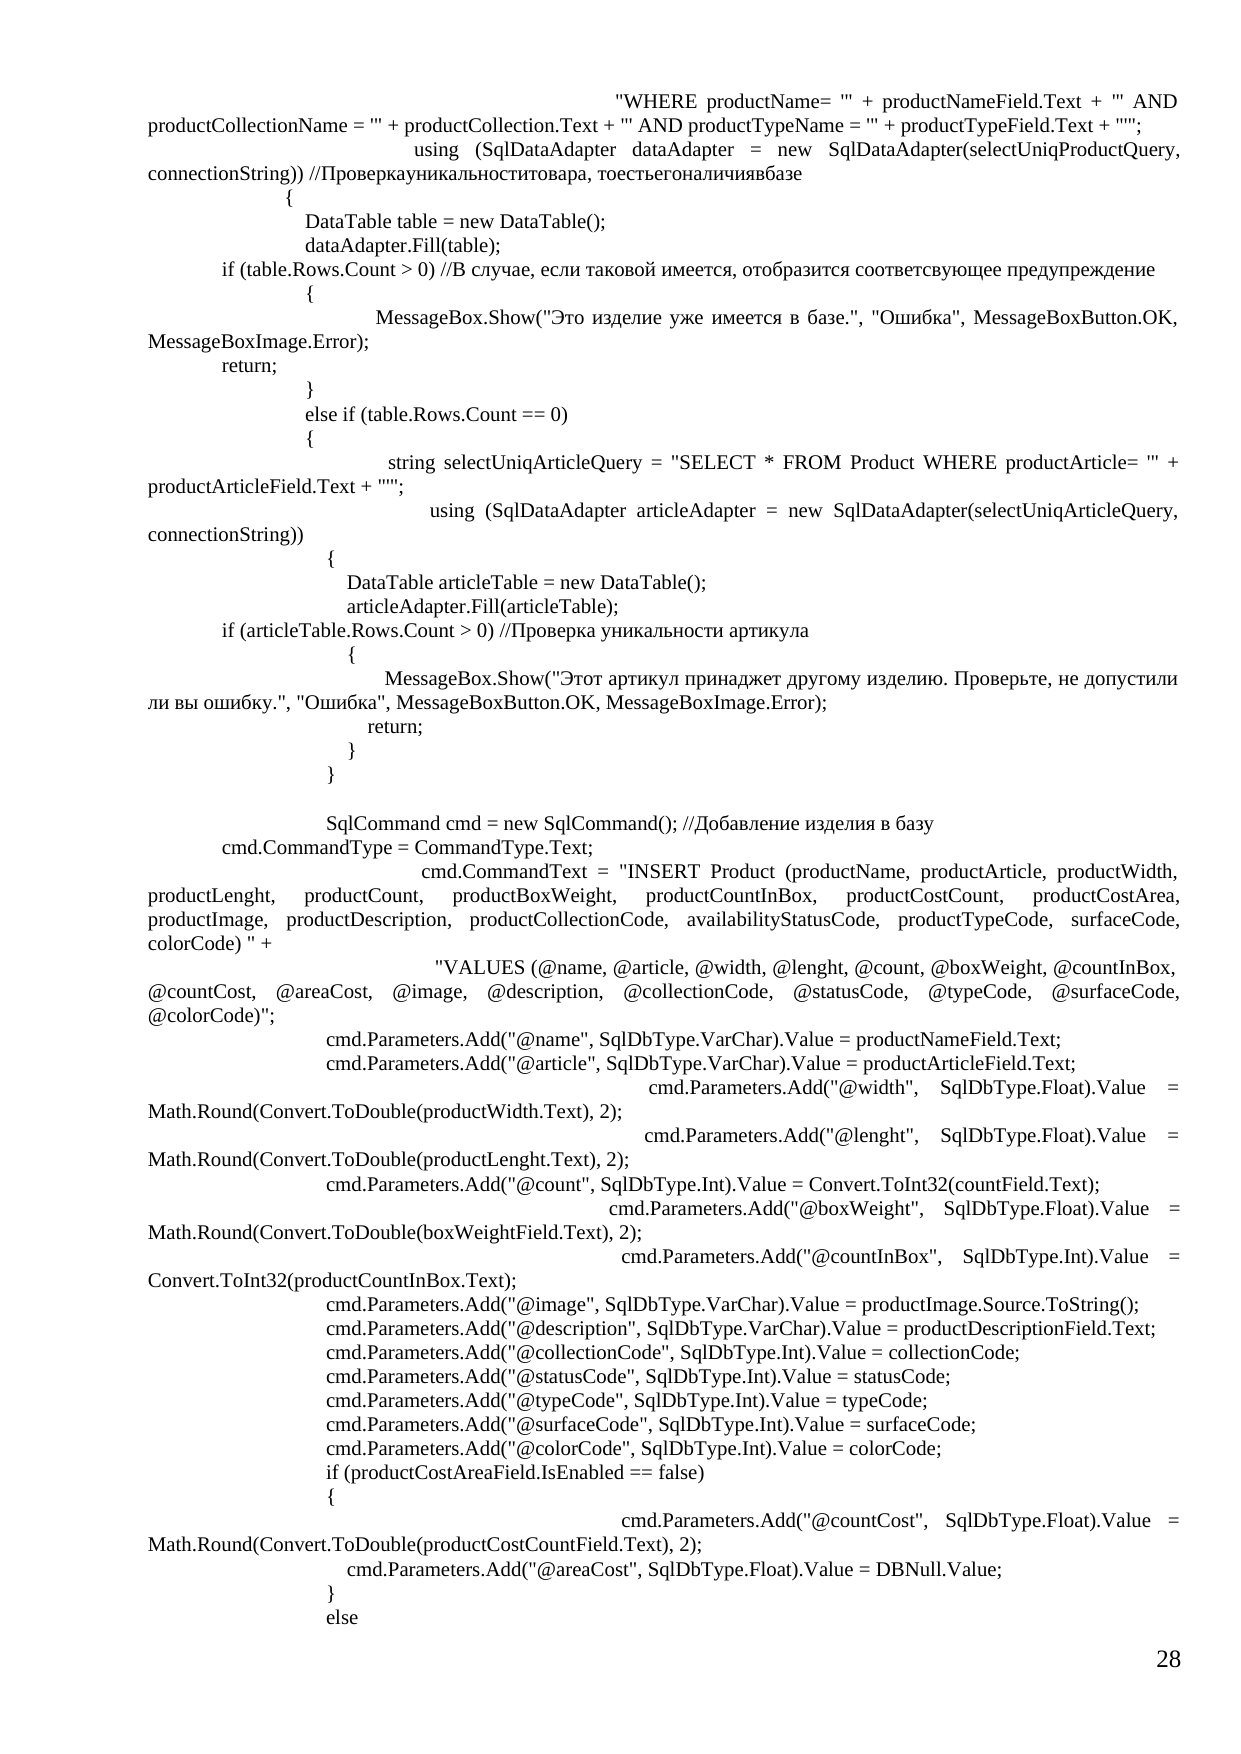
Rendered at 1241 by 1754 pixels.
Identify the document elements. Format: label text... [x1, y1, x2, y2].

text cmd.Parameters.Add("@countInBox", SqlDbType.Int).Value = Convert.ToInt32(productCountInBox.Text); [148, 1244, 1181, 1292]
text articleAdapter.Fill(articleTable); [148, 594, 1181, 618]
text cmd.Parameters.Add("@name", SqlDbType.VarChar).Value = productNameField.Text; [148, 1027, 1181, 1051]
text { [148, 1484, 1181, 1508]
text cmd.Parameters.Add("@width", SqlDbType.Float).Value = Math.Round(Convert.ToDouble(productWidth.Text), 2); [148, 1075, 1181, 1123]
text { [148, 546, 1181, 570]
text cmd.Parameters.Add("@description", SqlDbType.VarChar).Value = productDescriptionField.Text; [148, 1316, 1181, 1340]
text cmd.Parameters.Add("@countCost", SqlDbType.Float).Value = Math.Round(Convert.ToDouble(productCostCountField.Text), 2); [148, 1508, 1181, 1556]
text } [148, 1581, 1181, 1604]
text SqlCommand cmd = new SqlCommand(); //Добавление изделия в базу [148, 811, 1181, 834]
text cmd.Parameters.Add("@collectionCode", SqlDbType.Int).Value = collectionCode; [148, 1340, 1181, 1364]
text else if (table.Rows.Count == 0) [148, 401, 1181, 426]
text cmd.Parameters.Add("@typeCode", SqlDbType.Int).Value = typeCode; [148, 1388, 1181, 1412]
text DataTable table = new DataTable(); [148, 209, 1181, 233]
text MessageBox.Show("Этот артикул принаджет другому изделию. Проверьте, не допустили ли вы ошибку.", "Ошибка", MessageBoxButton.OK, MessageBoxImage.Error); [148, 666, 1181, 714]
text cmd.CommandText = "INSERT Product (productName, productArticle, productWidth, productLenght, productCount, productBoxWeight, productCountInBox, productCostCount, productCostArea, productImage, productDescription, productCollectionCode, availabilityStatusCode, productTypeCode, surfaceCode, colorCode) " + [148, 859, 1181, 955]
text cmd.Parameters.Add("@colorCode", SqlDbType.Int).Value = colorCode; [148, 1436, 1181, 1460]
text } [148, 762, 1181, 786]
text return; [148, 353, 1181, 377]
text cmd.Parameters.Add("@count", SqlDbType.Int).Value = Convert.ToInt32(countField.Text); [148, 1171, 1181, 1196]
text if (productCostAreaField.IsEnabled == false) [148, 1460, 1181, 1484]
text { [148, 426, 1181, 449]
text return; [148, 714, 1181, 738]
text cmd.CommandType = CommandType.Text; [148, 834, 1181, 859]
text string selectUniqArticleQuery = "SELECT * FROM Product WHERE productArticle= '" + productArticleField.Text + "'"; [148, 449, 1181, 498]
text "WHERE productName= '" + productNameField.Text + "' AND productCollectionName = '" + productCollection.Text + "' AND productTypeName = '" + productTypeField.Text + "'"; [148, 89, 1181, 137]
text MessageBox.Show("Это изделие уже имеется в базе.", "Ошибка", MessageBoxButton.OK, MessageBoxImage.Error); [148, 305, 1181, 353]
text { [148, 185, 1181, 209]
text dataAdapter.Fill(table); [148, 233, 1181, 257]
text cmd.Parameters.Add("@surfaceCode", SqlDbType.Int).Value = surfaceCode; [148, 1412, 1181, 1436]
text cmd.Parameters.Add("@areaCost", SqlDbType.Float).Value = DBNull.Value; [148, 1556, 1181, 1581]
text DataTable articleTable = new DataTable(); [148, 570, 1181, 594]
text } [148, 377, 1181, 401]
text cmd.Parameters.Add("@lenght", SqlDbType.Float).Value = Math.Round(Convert.ToDouble(productLenght.Text), 2); [148, 1123, 1181, 1171]
text cmd.Parameters.Add("@article", SqlDbType.VarChar).Value = productArticleField.Text; [148, 1051, 1181, 1075]
text } [148, 738, 1181, 762]
text cmd.Parameters.Add("@boxWeight", SqlDbType.Float).Value = Math.Round(Convert.ToDouble(boxWeightField.Text), 2); [148, 1196, 1181, 1244]
text using (SqlDataAdapter articleAdapter = new SqlDataAdapter(selectUniqArticleQuery, connectionString)) [148, 498, 1181, 546]
text if (articleTable.Rows.Count > 0) //Проверка уникальности артикула [148, 618, 1181, 642]
text { [148, 642, 1181, 666]
text else [148, 1604, 1181, 1629]
text if (table.Rows.Count > 0) //В случае, если таковой имеется, отобразится соответсвующее предупреждение [148, 257, 1181, 281]
text cmd.Parameters.Add("@statusCode", SqlDbType.Int).Value = statusCode; [148, 1364, 1181, 1388]
text cmd.Parameters.Add("@image", SqlDbType.VarChar).Value = productImage.Source.ToString(); [148, 1292, 1181, 1316]
text { [148, 281, 1181, 305]
text "VALUES (@name, @article, @width, @lenght, @count, @boxWeight, @countInBox, @countCost, @areaCost, @image, @description, @collectionCode, @statusCode, @typeCode, @surfaceCode, @colorCode)"; [148, 955, 1181, 1027]
text using (SqlDataAdapter dataAdapter = new SqlDataAdapter(selectUniqProductQuery, connectionString)) //Проверкауникальноститовара, тоестьегоналичиявбазе [148, 137, 1181, 185]
